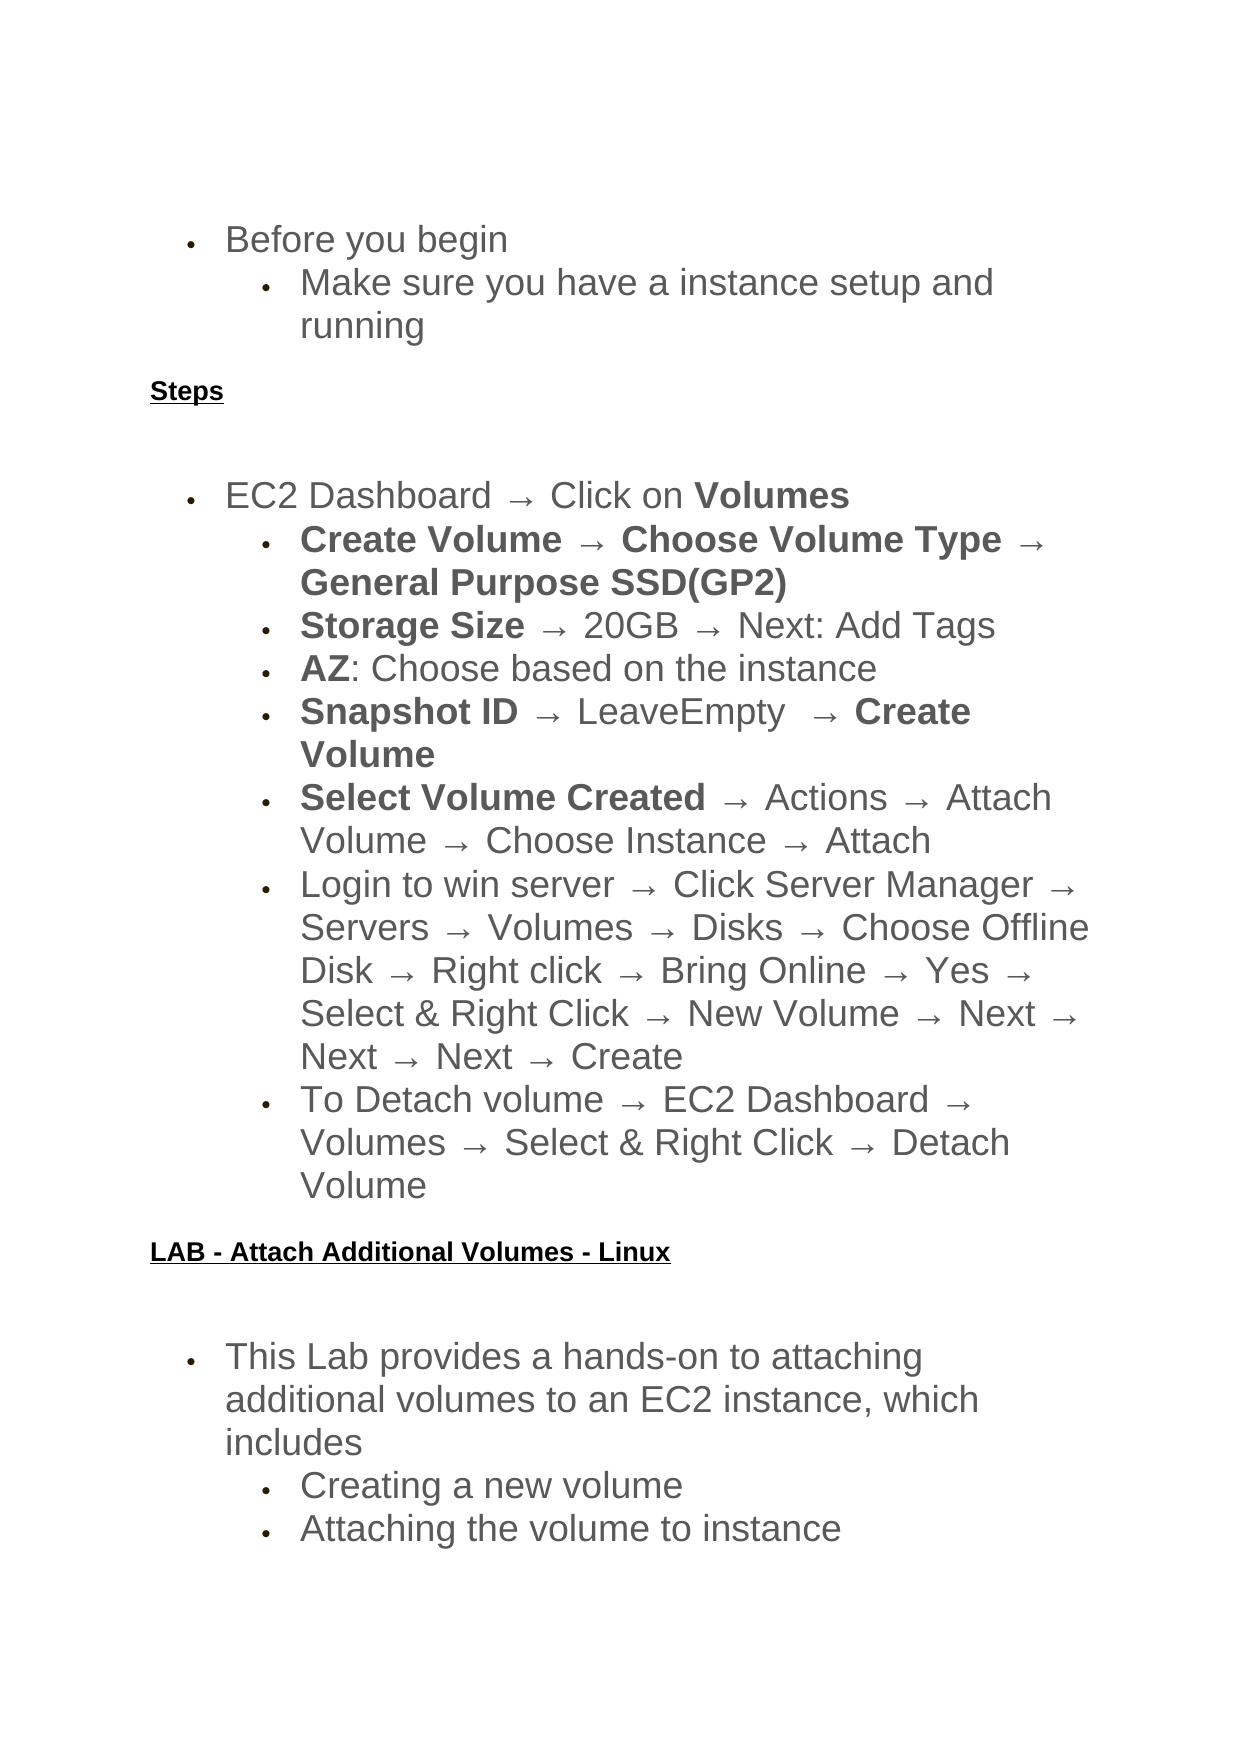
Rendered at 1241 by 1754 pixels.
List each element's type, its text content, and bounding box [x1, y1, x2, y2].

text LAB - Attach Additional Volumes - Linux [150, 1236, 1090, 1267]
text Steps [150, 375, 1090, 407]
list Create Volume → Choose Volume Type → General Purpose SSD(GP2) [262, 517, 1090, 603]
list AZ: Choose based on the instance [262, 646, 1090, 689]
list Creating a new volume [262, 1463, 1090, 1507]
list EC2 Dashboard → Click on Volumes [187, 474, 1090, 517]
list Make sure you have a instance setup and running [262, 260, 1090, 347]
list Snapshot ID → LeaveEmpty → Create Volume [262, 689, 1090, 776]
list Before you begin [187, 217, 1090, 260]
list This Lab provides a hands-on to attaching additional volumes to an EC2 instance, which includes [187, 1334, 1090, 1463]
list Attaching the volume to instance [262, 1507, 1090, 1550]
list Login to win server → Click Server Manager → Servers → Volumes → Disks → Choose Offline Disk → Right click → Bring Online → Yes → Select & Right Click → New Volume → Next → Next → Next → Create [262, 862, 1090, 1077]
list Select Volume Created → Actions → Attach Volume → Choose Instance → Attach [262, 776, 1090, 862]
list Storage Size → 20GB → Next: Add Tags [262, 603, 1090, 646]
list To Detach volume → EC2 Dashboard → Volumes → Select & Right Click → Detach Volume [262, 1077, 1090, 1207]
